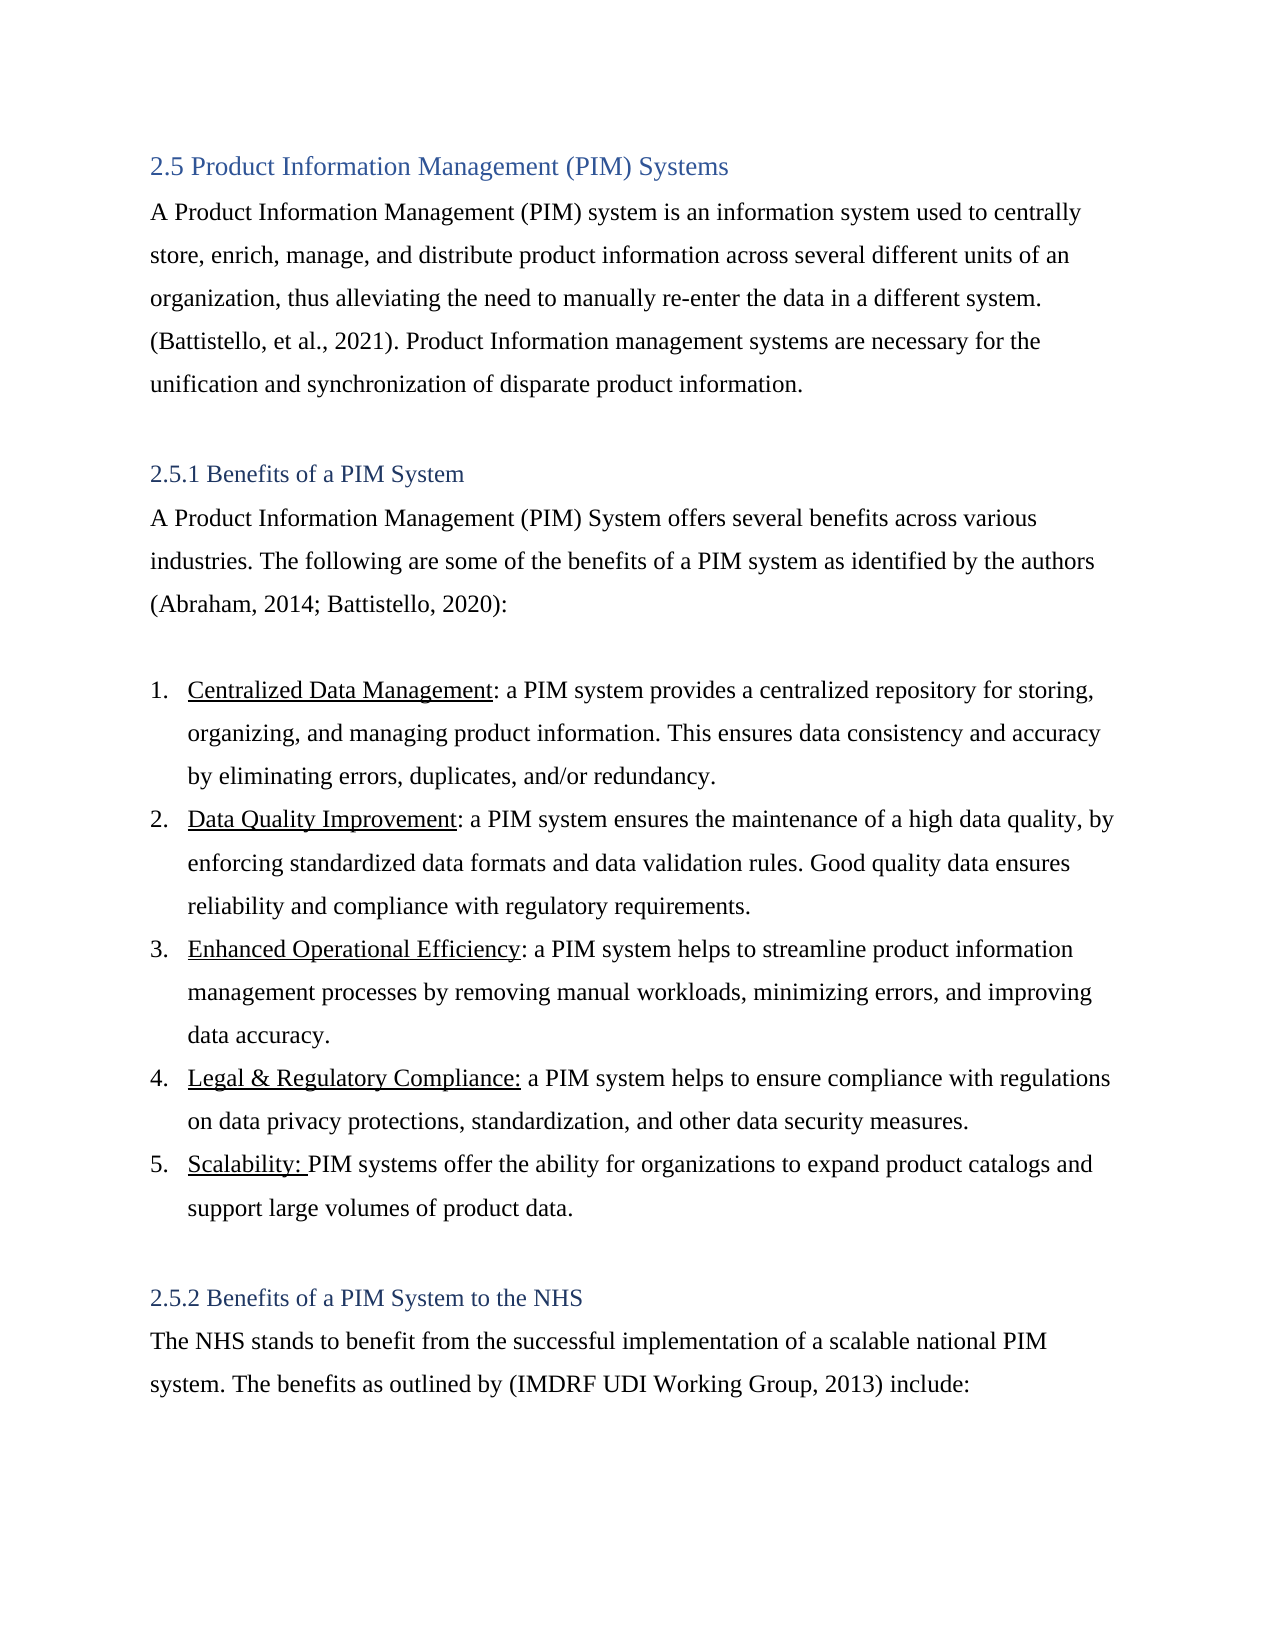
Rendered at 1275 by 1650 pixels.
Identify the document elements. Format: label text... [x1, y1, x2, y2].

list A Product Information Management (PIM) System offers several benefits across various industries. The following are some of the benefits of a PIM system as identified by the authors : [150, 503, 1125, 618]
list Scalability: PIM systems offer the ability for organizations to expand product catalogs and support large volumes of product data. [150, 1149, 1125, 1221]
list Enhanced Operational Efficiency: a PIM system helps to streamline product information management processes by removing manual workloads, minimizing errors, and improving data accuracy. [150, 934, 1125, 1049]
list Centralized Data Management: a PIM system provides a centralized repository for storing, organizing, and managing product information. This ensures data consistency and accuracy by eliminating errors, duplicates, and/or redundancy. [150, 675, 1125, 790]
list Legal & Regulatory Compliance: a PIM system helps to ensure compliance with regulations on data privacy protections, standardization, and other data security measures. [150, 1063, 1125, 1135]
subtitle 2.5 Product Information Management (PIM) Systems [150, 150, 1125, 181]
subtitle 2.5.2 Benefits of a PIM System to the NHS [150, 1283, 1125, 1312]
subtitle 2.5.1 Benefits of a PIM System [150, 459, 1125, 488]
text A Product Information Management (PIM) system is an information system used to centrally store, enrich, manage, and distribute product information across several different units of an organization, thus alleviating the need to manually re-enter the data in a different system. . Product Information management systems are necessary for the unification and synchronization of disparate product information. [150, 197, 1125, 398]
text The NHS stands to benefit from the successful implementation of a scalable national PIM system. The benefits as outlined by include: [150, 1326, 1125, 1398]
list Data Quality Improvement: a PIM system ensures the maintenance of a high data quality, by enforcing standardized data formats and data validation rules. Good quality data ensures reliability and compliance with regulatory requirements. [150, 804, 1125, 919]
